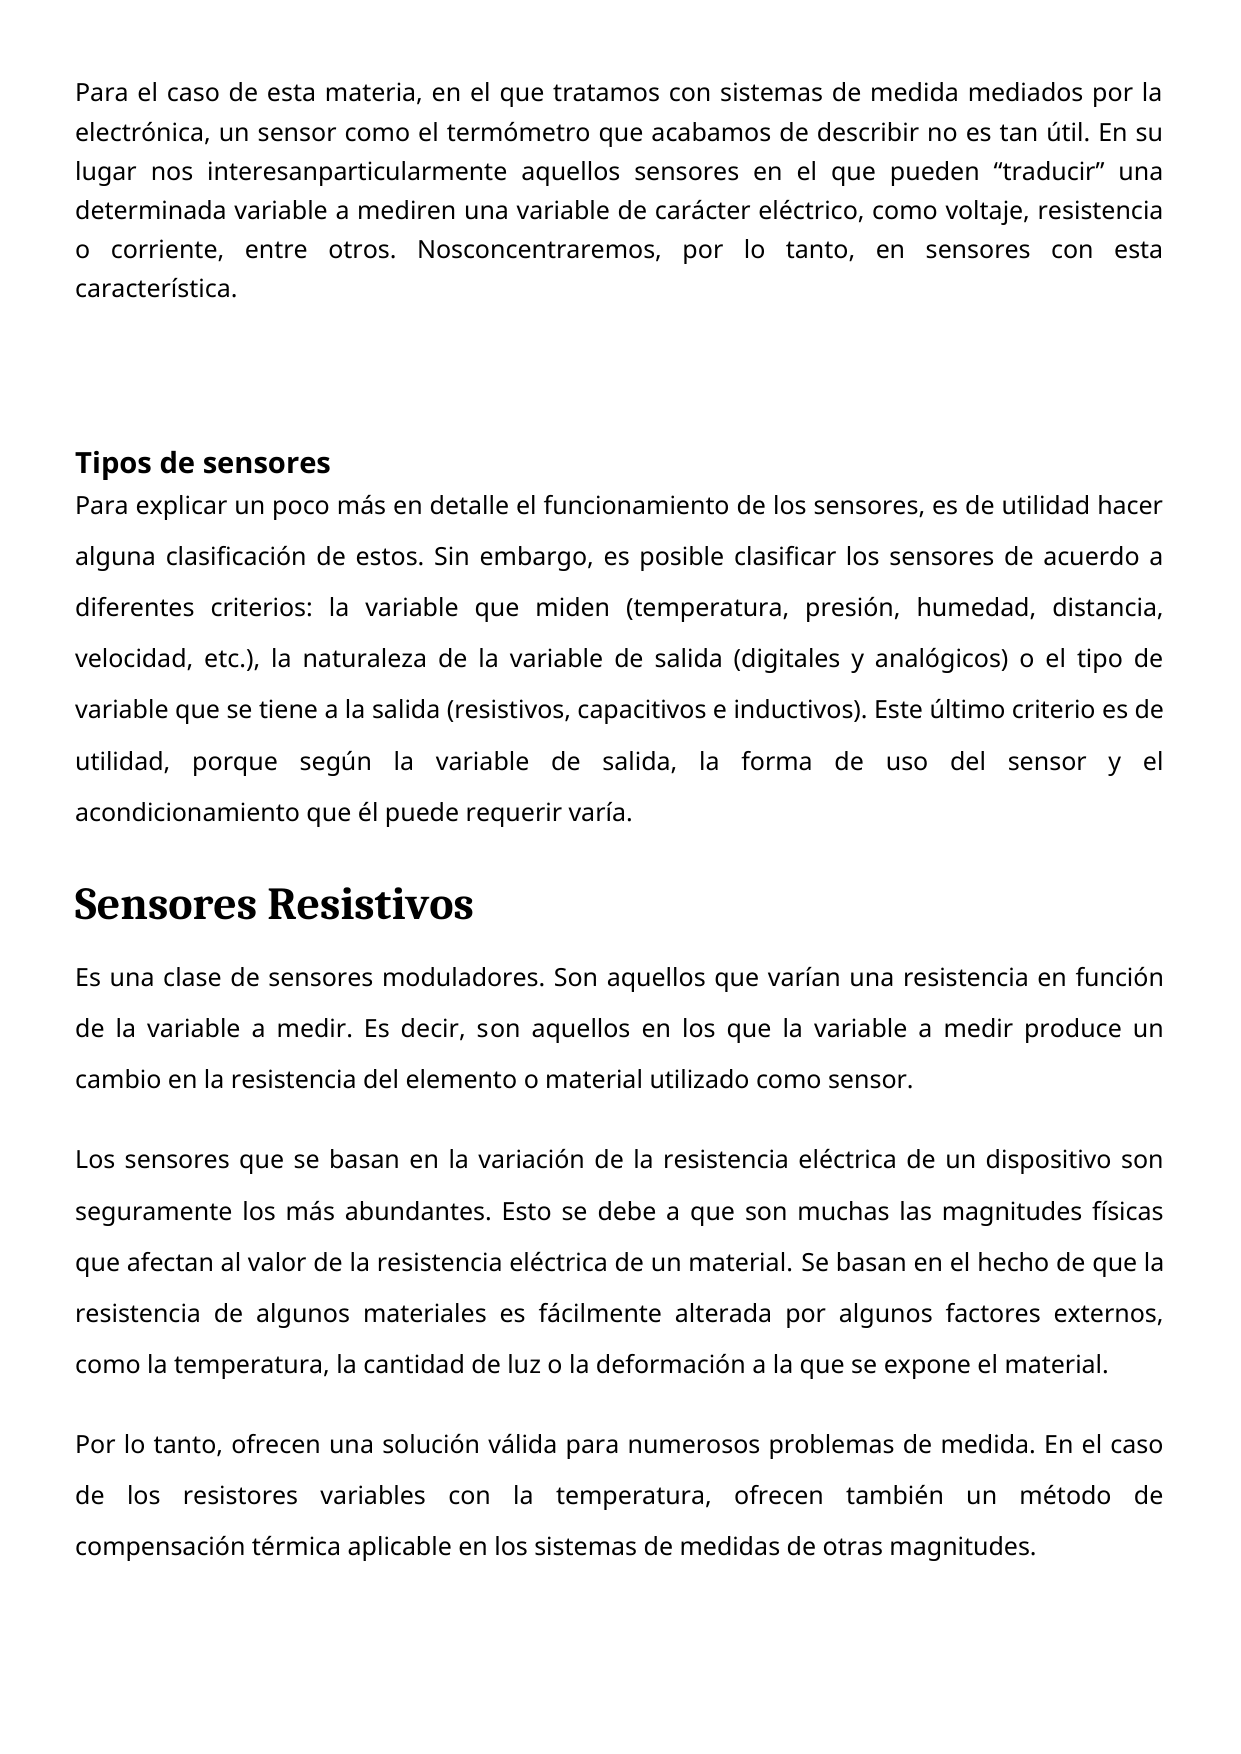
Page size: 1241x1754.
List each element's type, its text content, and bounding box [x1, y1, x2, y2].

text Es una clase de sensores moduladores. Son aquellos que varían una resistencia en función de la variable a medir. Es decir, son aquellos en los que la variable a medir produce un cambio en la resistencia del elemento o material utilizado como sensor. [75, 960, 1165, 1096]
text Tipos de sensores [75, 442, 1165, 482]
text Para explicar un poco más en detalle el funcionamiento de los sensores, es de utilidad hacer alguna clasificación de estos. Sin embargo, es posible clasificar los sensores de acuerdo a diferentes criterios: la variable que miden (temperatura, presión, humedad, distancia, velocidad, etc.), la naturaleza de la variable de salida (digitales y analógicos) o el tipo de variable que se tiene a la salida (resistivos, capacitivos e inductivos). Este último criterio es de utilidad, porque según la variable de salida, la forma de uso del sensor y el acondicionamiento que él puede requerir varía. [75, 488, 1165, 828]
text Para el caso de esta materia, en el que tratamos con sistemas de medida mediados por la electrónica, un sensor como el termómetro que acabamos de describir no es tan útil. En su lugar nos interesanparticularmente aquellos sensores en el que pueden “traducir” una determinada variable a mediren una variable de carácter eléctrico, como voltaje, resistencia o corriente, entre otros. Nosconcentraremos, por lo tanto, en sensores con esta característica. [75, 75, 1165, 346]
text Los sensores que se basan en la variación de la resistencia eléctrica de un dispositivo son seguramente los más abundantes. Esto se debe a que son muchas las magnitudes físicas que afectan al valor de la resistencia eléctrica de un material. Se basan en el hecho de que la resistencia de algunos materiales es fácilmente alterada por algunos factores externos, como la temperatura, la cantidad de luz o la deformación a la que se expone el material. [75, 1142, 1165, 1380]
title Sensores Resistivos [75, 878, 1165, 931]
text Por lo tanto, ofrecen una solución válida para numerosos problemas de medida. En el caso de los resistores variables con la temperatura, ofrecen también un método de compensación térmica aplicable en los sistemas de medidas de otras magnitudes. [75, 1426, 1165, 1563]
